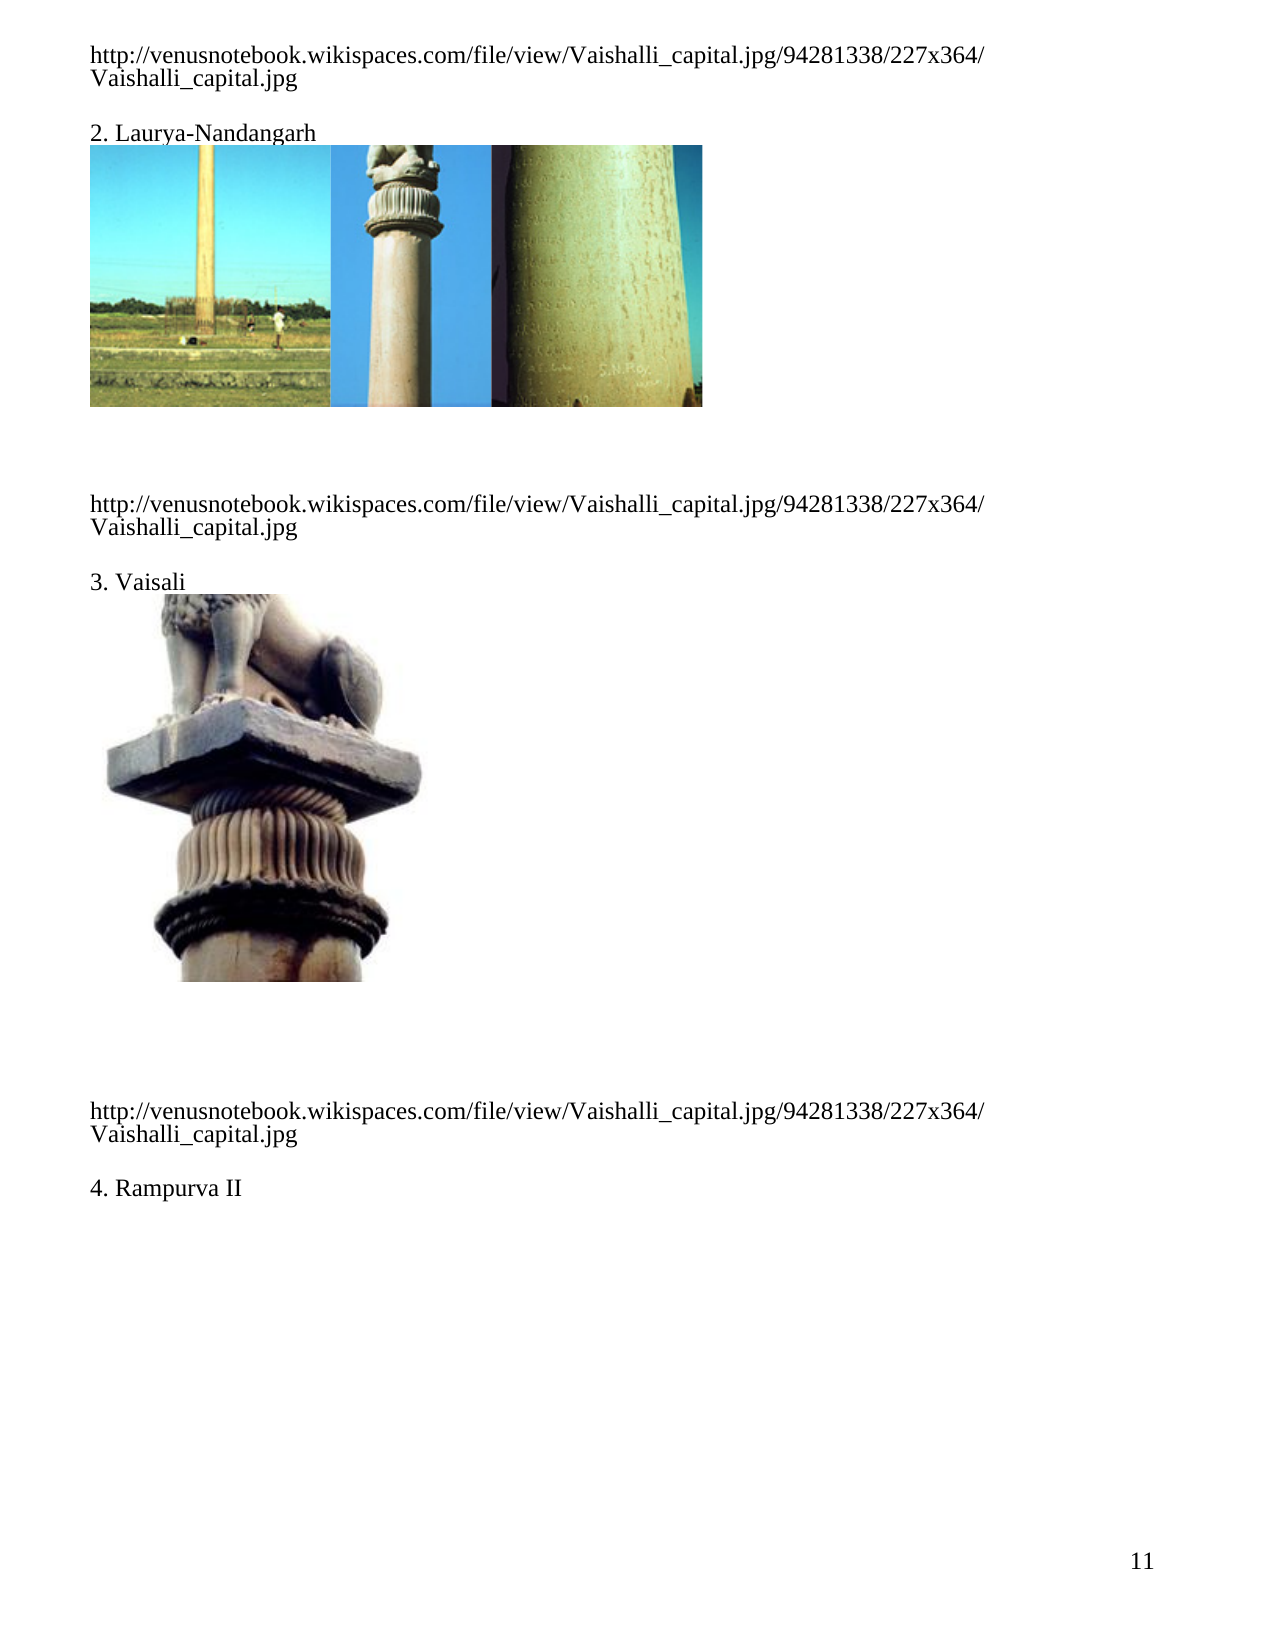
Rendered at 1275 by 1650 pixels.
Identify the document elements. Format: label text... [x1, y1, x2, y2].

text 3. Vaisali [90, 571, 1155, 595]
text http://venusnotebook.wikispaces.com/file/view/Vaishalli_capital.jpg/94281338/227x364/Vaishalli_capital.jpg [90, 45, 1155, 92]
text http://venusnotebook.wikispaces.com/file/view/Vaishalli_capital.jpg/94281338/227x364/Vaishalli_capital.jpg [90, 1101, 1155, 1148]
text 4. Rampurva II [90, 1178, 1155, 1201]
picture [90, 594, 445, 982]
text 2. Laurya-Nandangarh [90, 122, 1155, 146]
picture [90, 145, 703, 407]
text http://venusnotebook.wikispaces.com/file/view/Vaishalli_capital.jpg/94281338/227x364/Vaishalli_capital.jpg [90, 494, 1155, 541]
